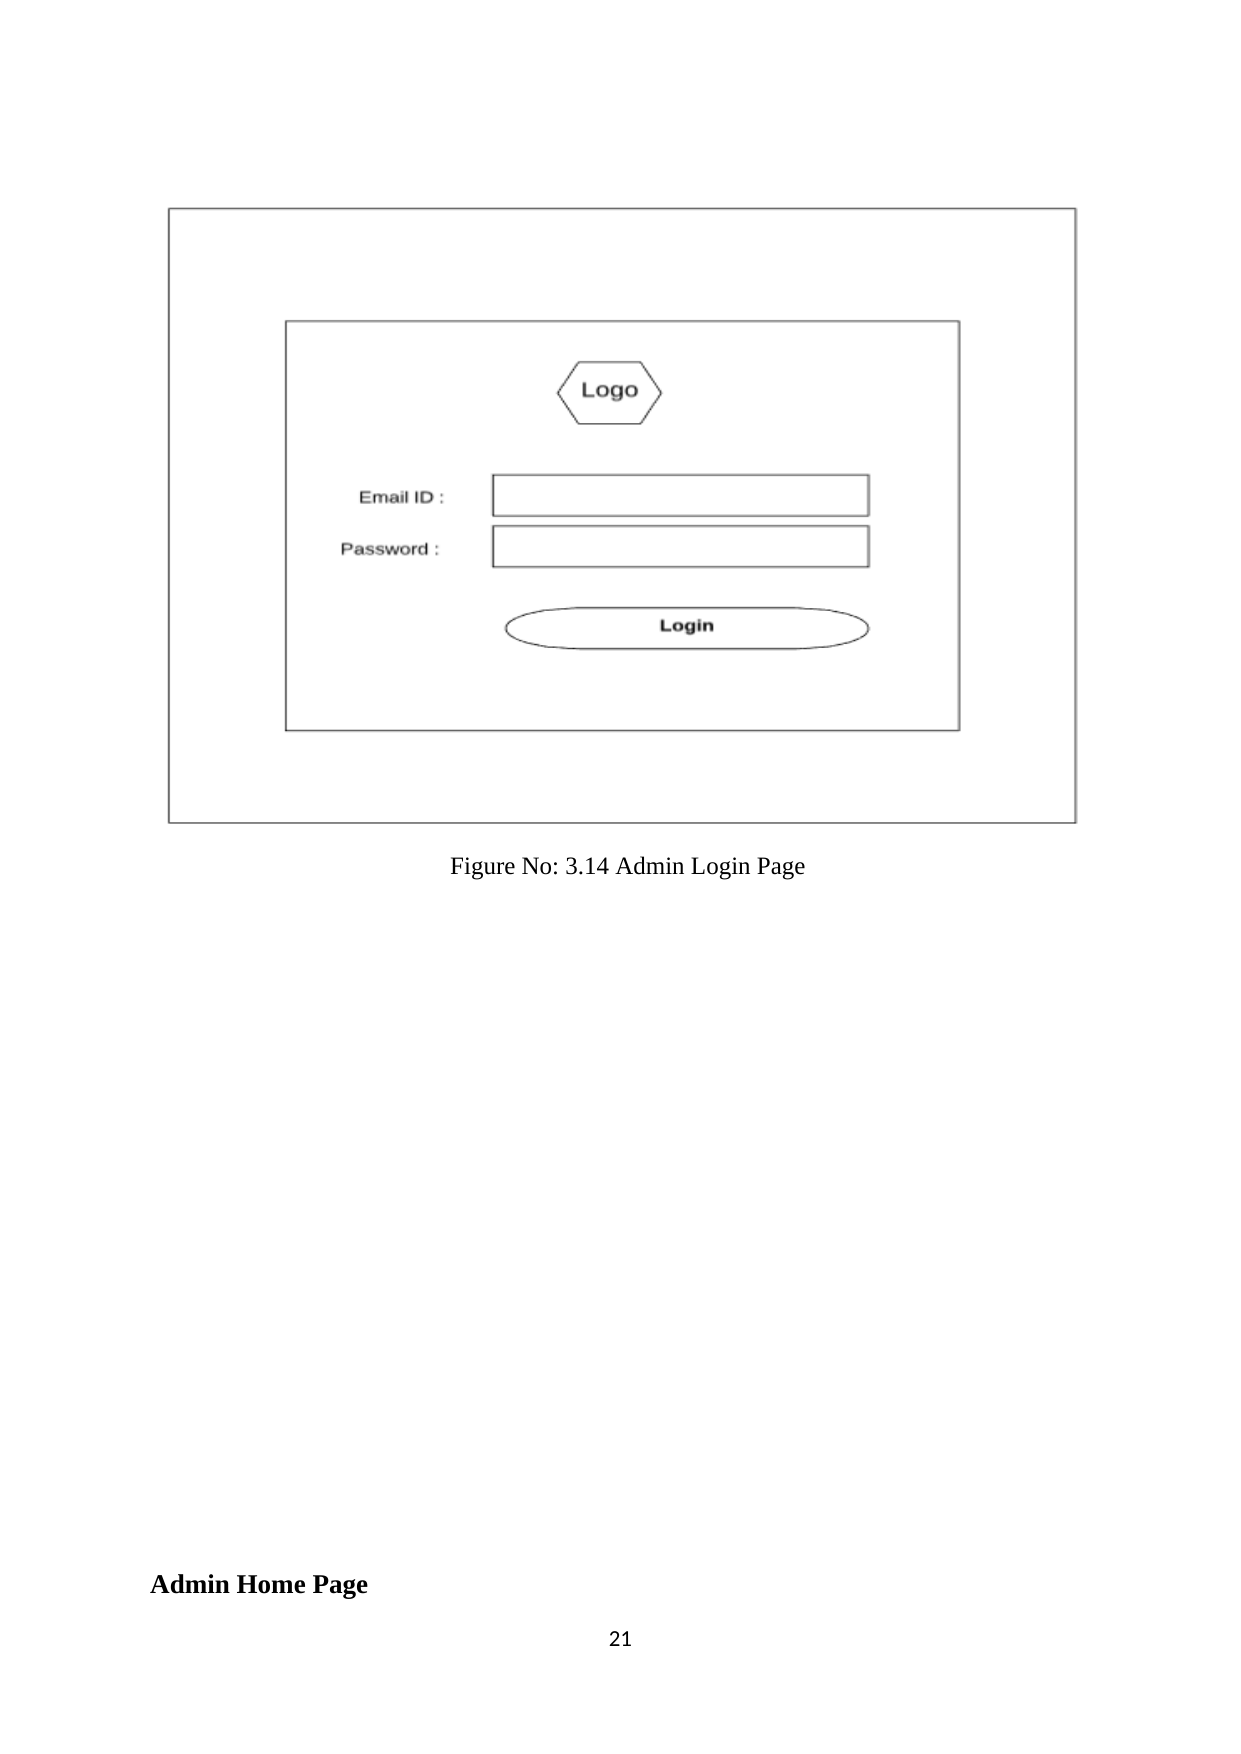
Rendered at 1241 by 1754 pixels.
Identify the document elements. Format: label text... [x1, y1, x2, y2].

text Admin Home Page [150, 1568, 1090, 1599]
text Figure No: 3.14 Admin Login Page [375, 851, 1090, 879]
picture [150, 196, 1093, 837]
